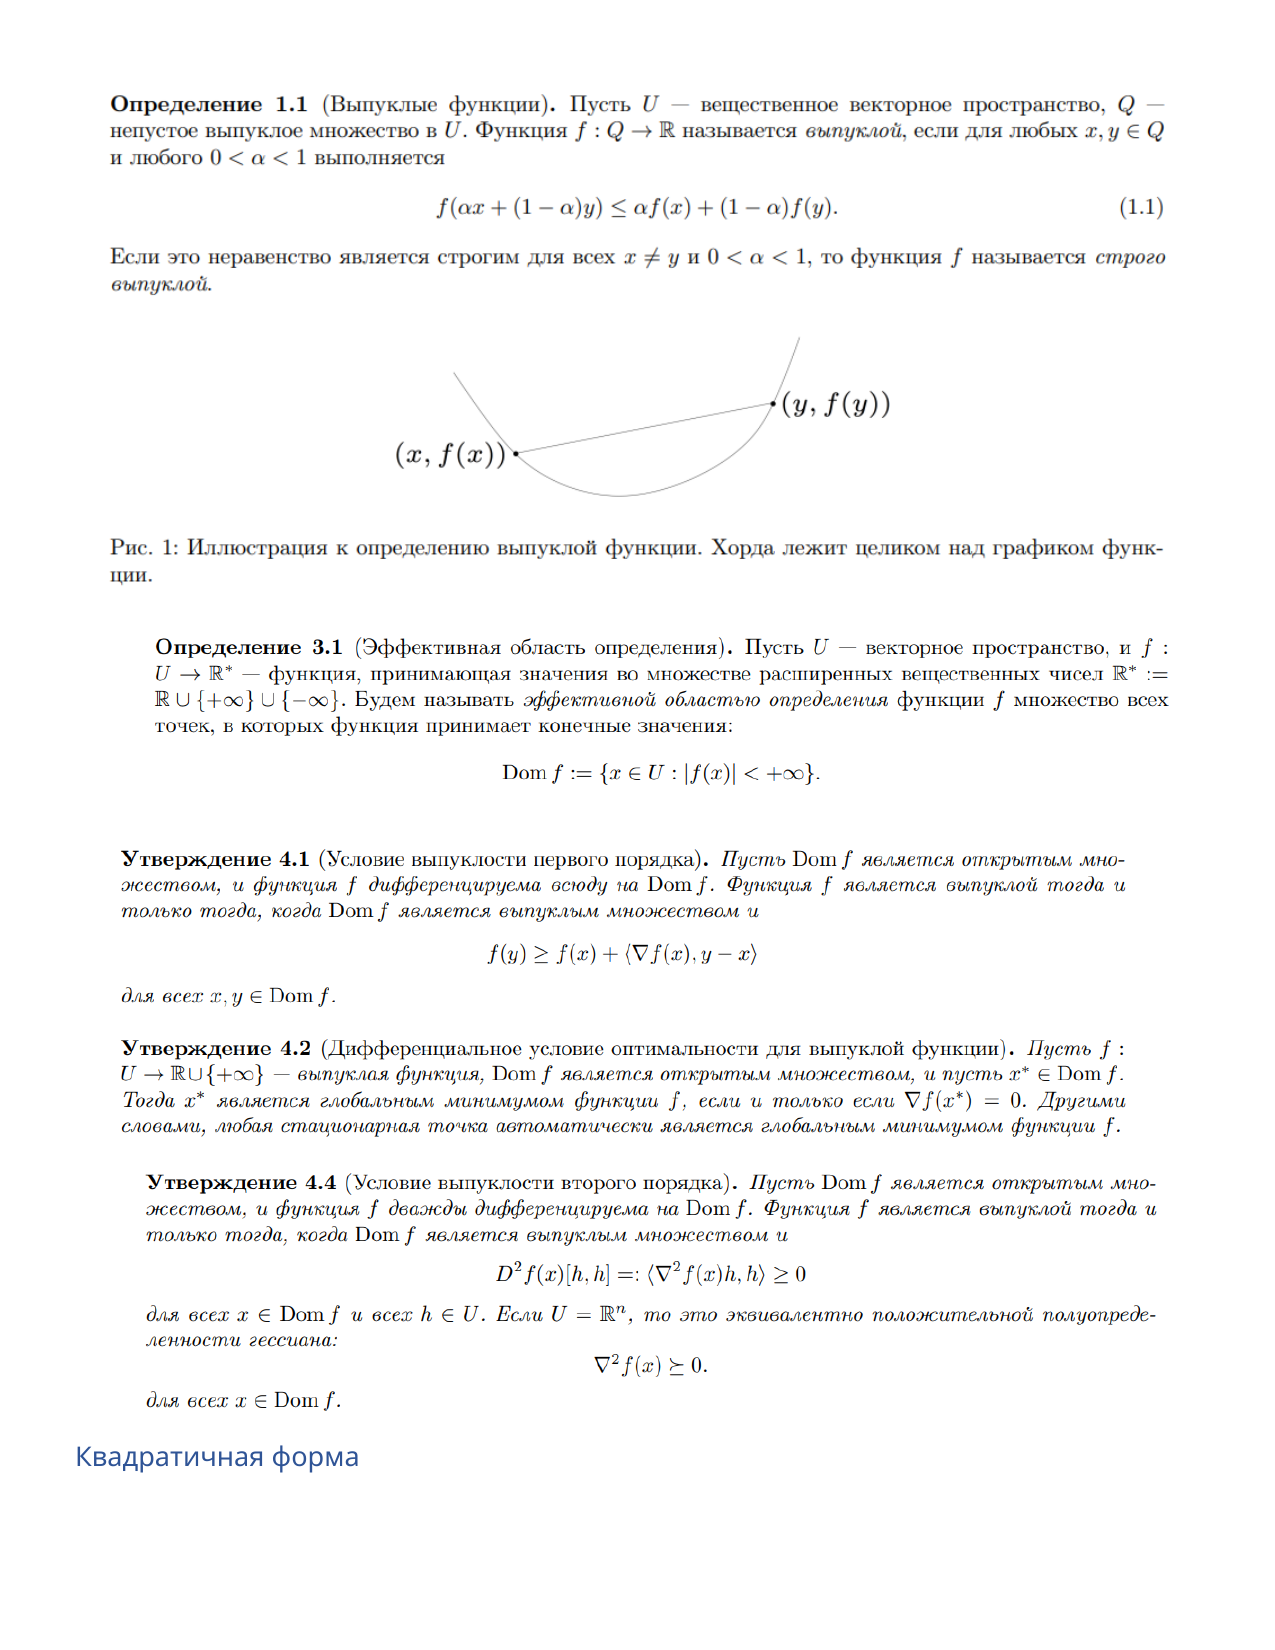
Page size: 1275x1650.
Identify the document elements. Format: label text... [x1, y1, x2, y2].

picture [75, 1165, 1200, 1419]
subtitle Квадратичная форма [75, 1437, 1200, 1474]
picture [75, 614, 1200, 811]
picture [75, 75, 1200, 612]
picture [75, 829, 1200, 1147]
